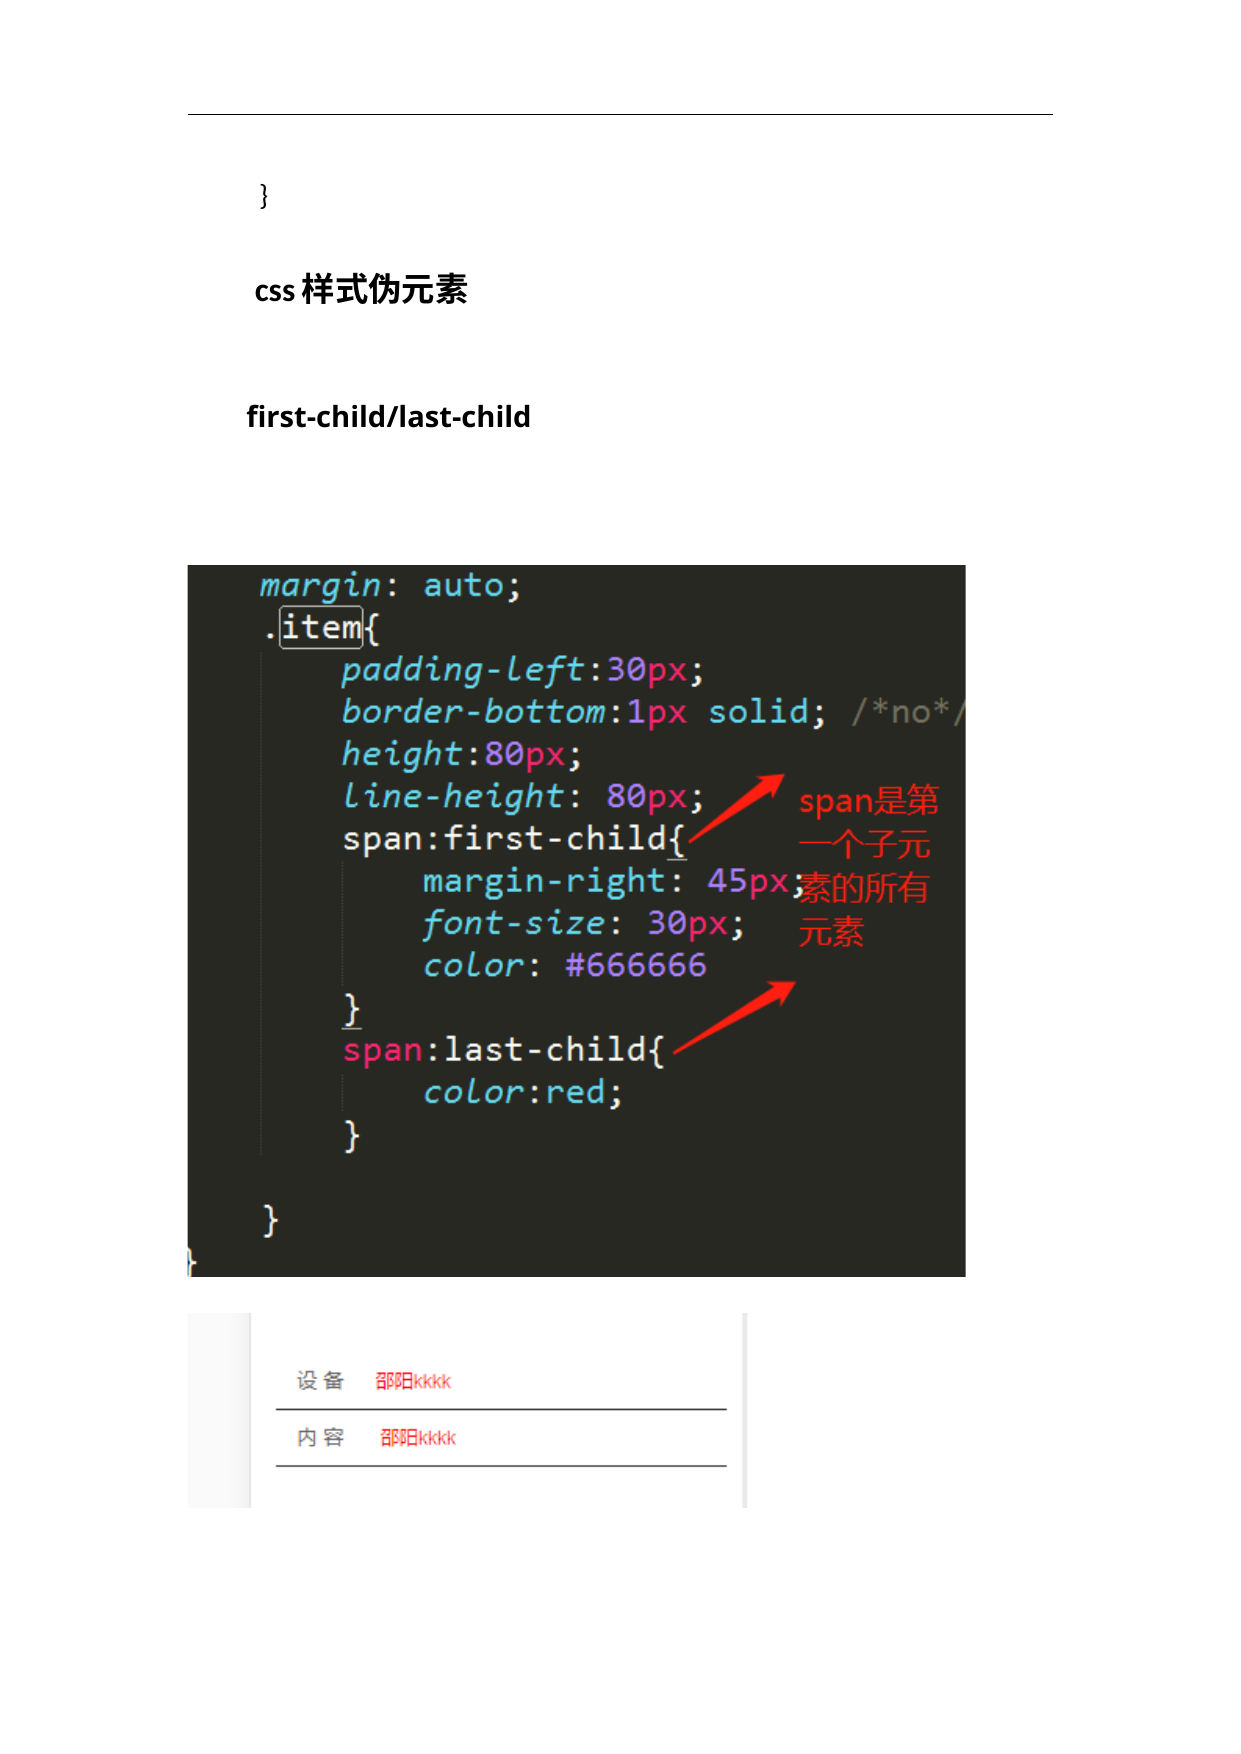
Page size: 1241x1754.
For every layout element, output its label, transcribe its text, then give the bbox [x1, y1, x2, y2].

subtitle first-child/last-child [187, 383, 1053, 448]
subtitle css样式伪元素 [187, 254, 1053, 319]
picture [187, 565, 966, 1277]
picture [187, 1313, 749, 1508]
text } [187, 162, 1053, 227]
